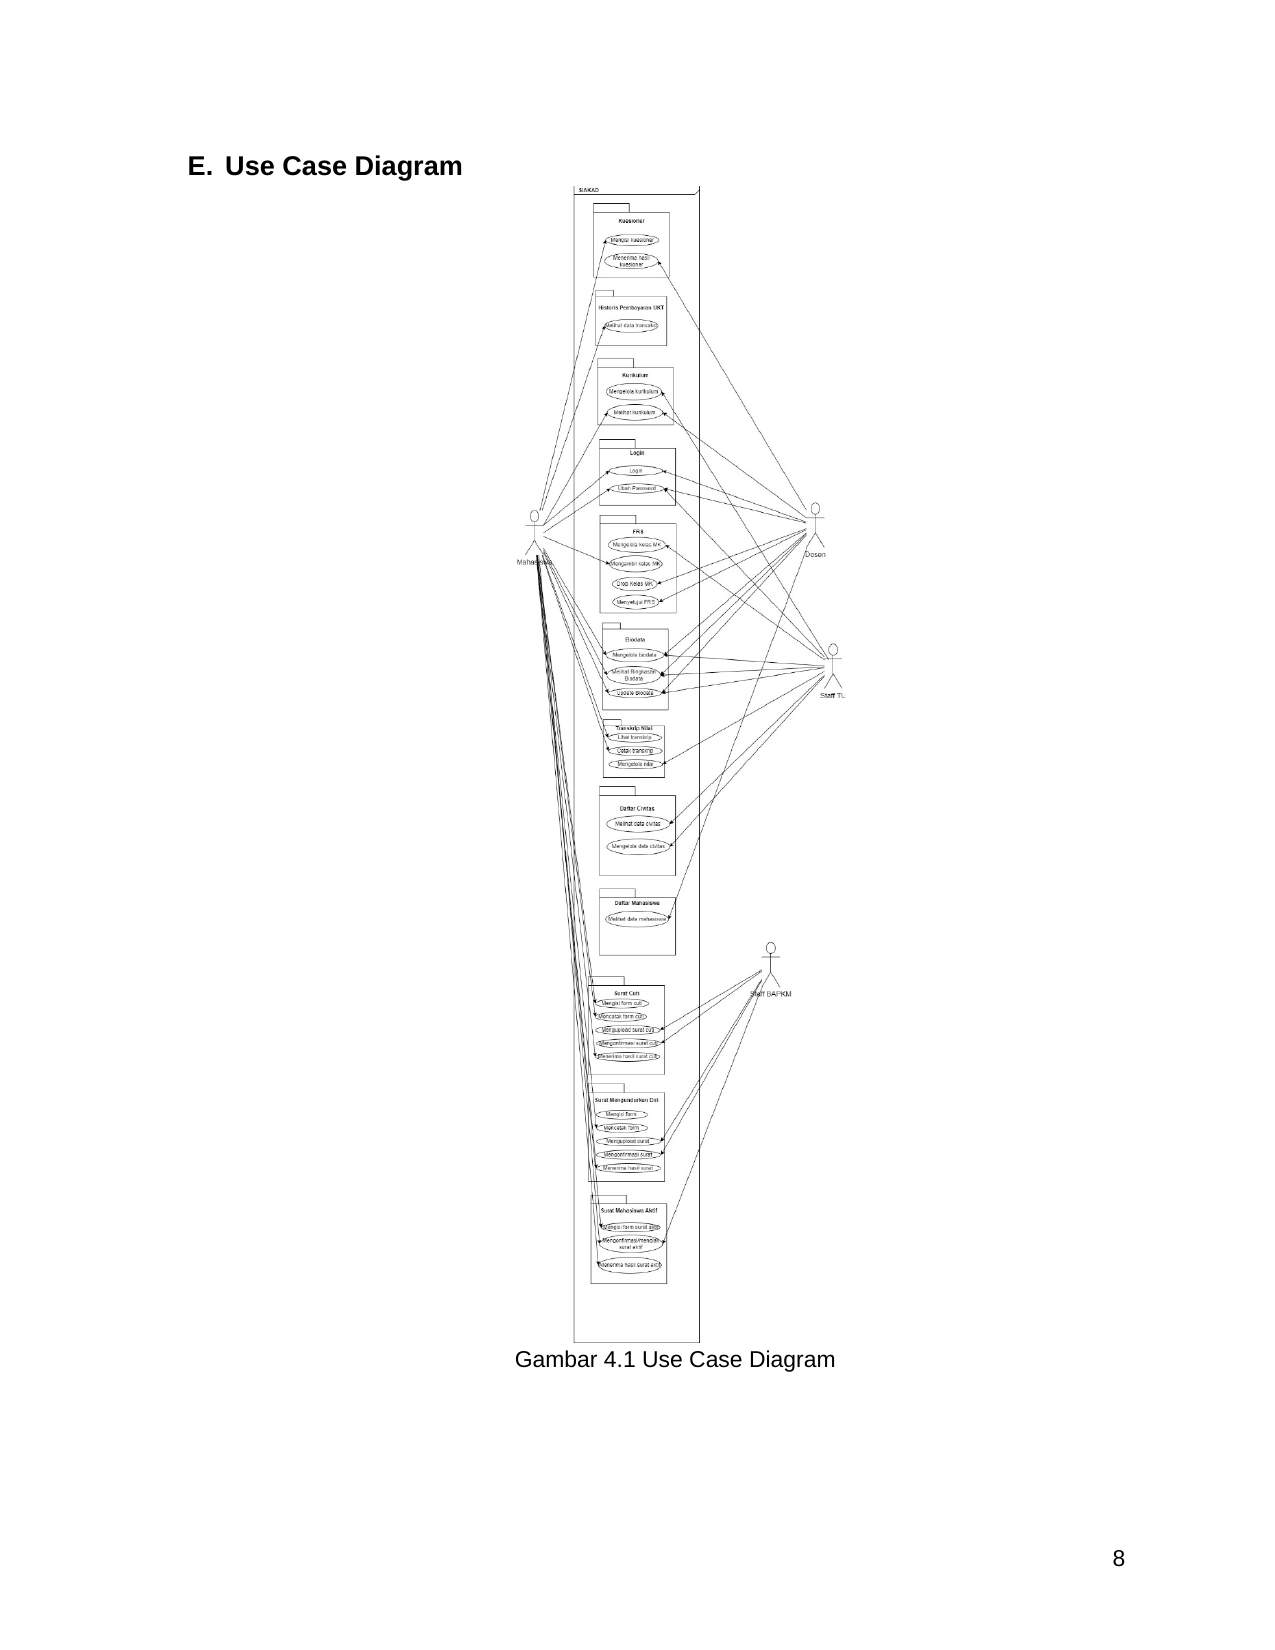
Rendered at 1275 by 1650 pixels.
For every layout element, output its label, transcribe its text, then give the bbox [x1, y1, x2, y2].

subtitle Use Case Diagram [187, 150, 1125, 181]
picture [504, 186, 846, 1343]
text Gambar 4.1 Use Case Diagram [225, 1346, 1125, 1372]
